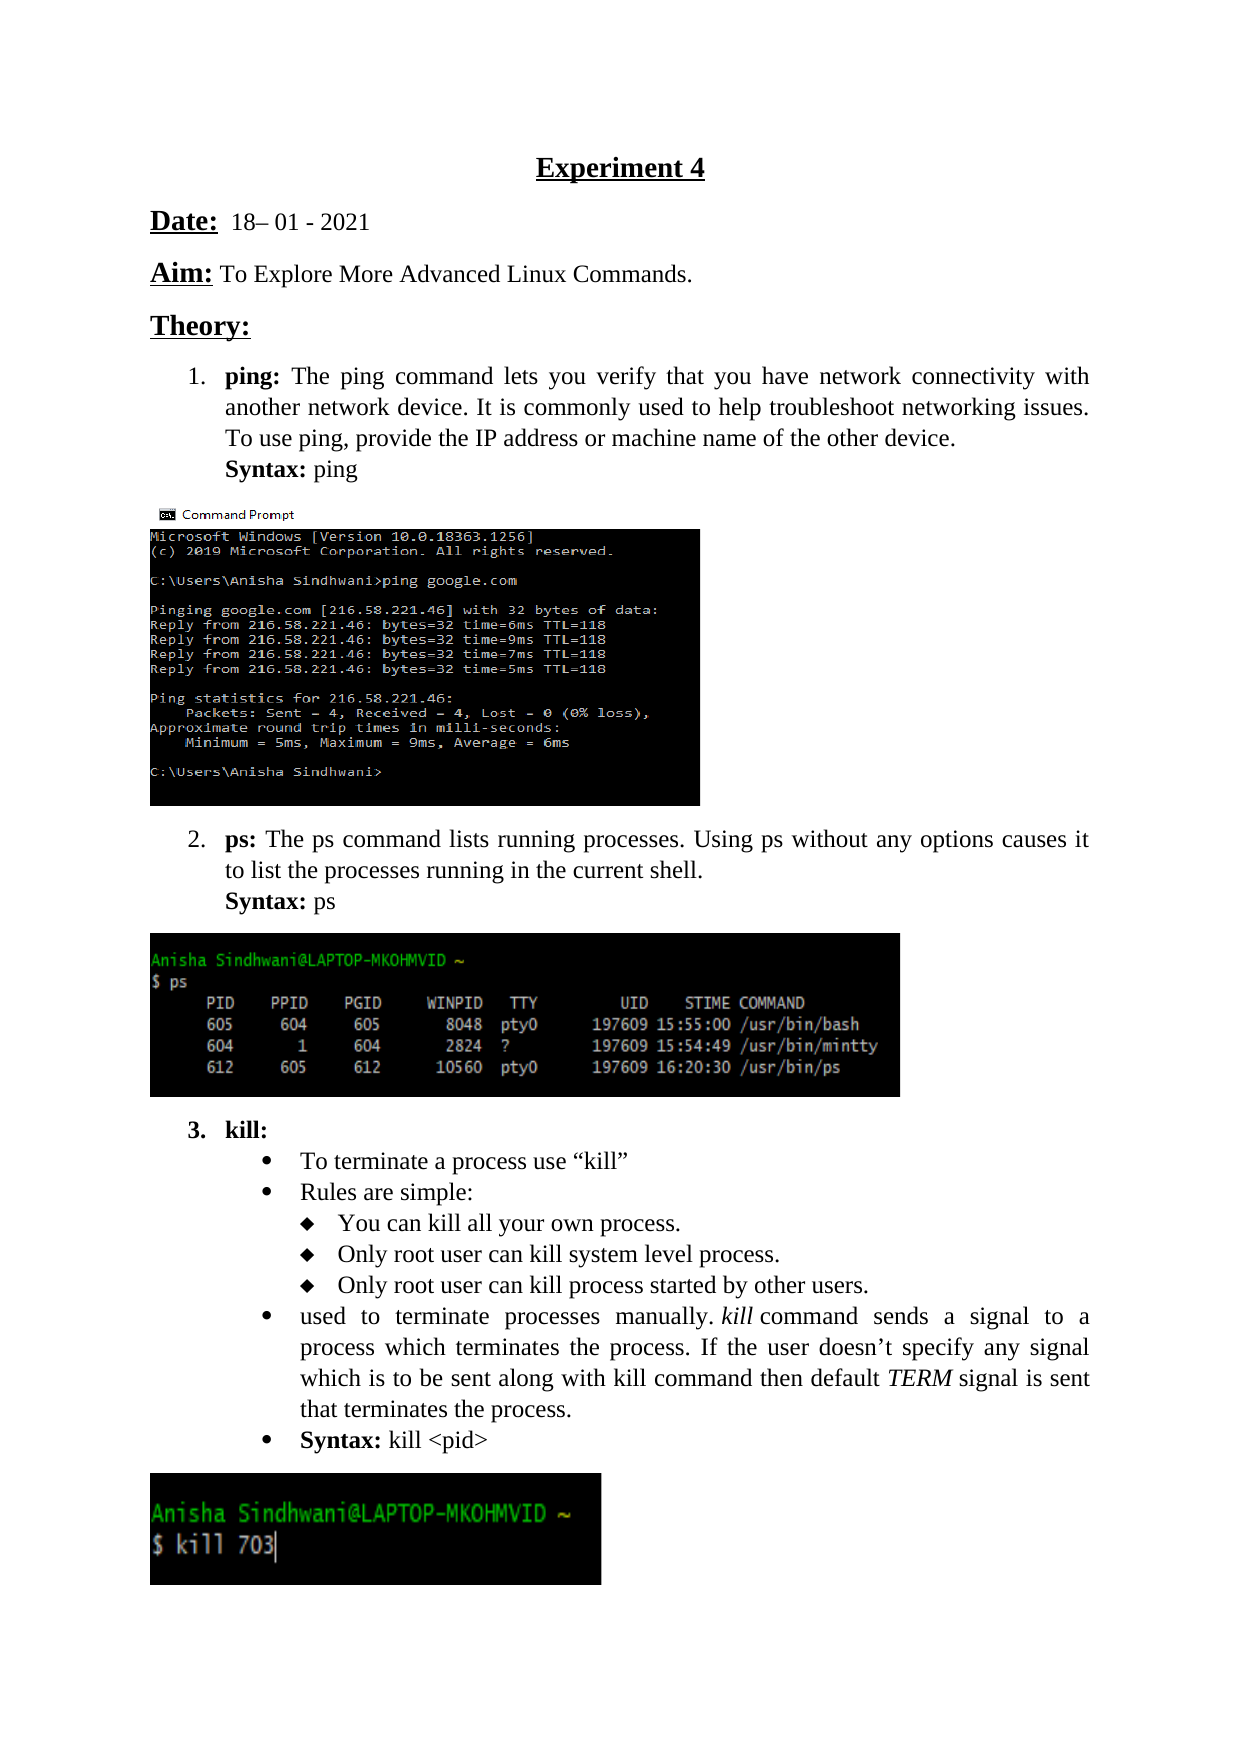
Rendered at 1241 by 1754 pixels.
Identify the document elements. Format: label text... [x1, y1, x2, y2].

list ping: The ping command lets you verify that you have network connectivity with another network device. It is commonly used to help troubleshoot networking issues. To use ping, provide the IP address or machine name of the other device. [187, 361, 1090, 452]
text Theory: [150, 308, 1090, 342]
list Rules are simple: [262, 1177, 1090, 1206]
list used to terminate processes manually. kill command sends a signal to a process which terminates the process. If the user doesn’t specify any signal which is to be sent along with kill command then default TERM signal is sent that terminates the process. [262, 1301, 1090, 1423]
list Syntax: kill <pid> [262, 1426, 1090, 1454]
text Aim: To Explore More Advanced Linux Commands. [150, 256, 1090, 289]
list You can kill all your own process. [300, 1208, 1090, 1237]
list kill: [187, 1115, 1090, 1144]
picture [150, 502, 700, 806]
text Experiment 4 [150, 150, 1090, 183]
text Date: 18– 01 - 2021 [150, 203, 1090, 236]
picture [150, 1473, 602, 1585]
list Syntax: ping [225, 454, 1090, 483]
list Only root user can kill system level process. [300, 1239, 1090, 1268]
list Syntax: ps [225, 886, 1090, 915]
list To terminate a process use “kill” [262, 1146, 1090, 1175]
list Only root user can kill process started by other users. [300, 1270, 1090, 1299]
picture [150, 933, 901, 1097]
list ps: The ps command lists running processes. Using ps without any options causes it to list the processes running in the current shell. [187, 824, 1090, 884]
